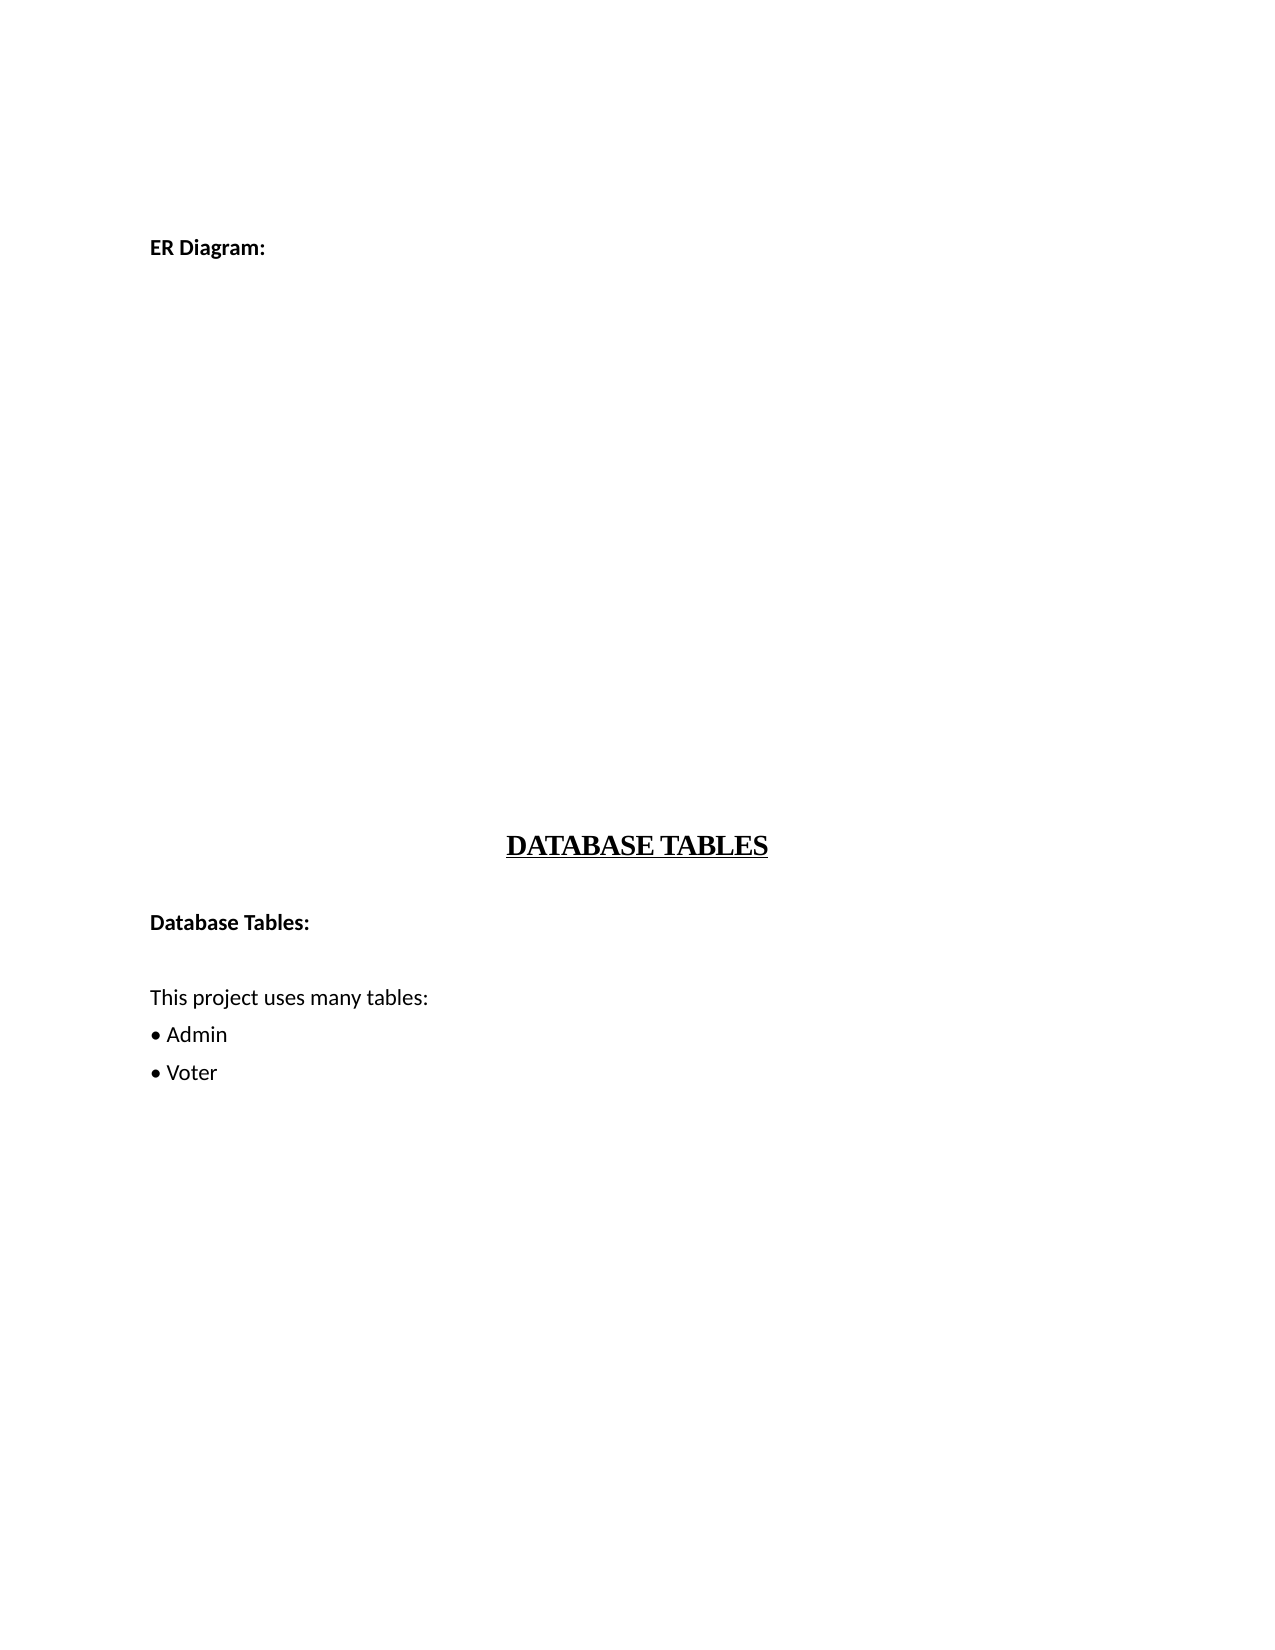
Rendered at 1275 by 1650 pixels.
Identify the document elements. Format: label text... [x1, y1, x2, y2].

text • Admin [150, 1012, 1125, 1050]
text • Voter [150, 1050, 1125, 1087]
text DATABASE TABLES [150, 825, 1125, 900]
text Database Tables: [150, 900, 1125, 937]
text This project uses many tables: [150, 975, 1125, 1012]
text ER Diagram: [150, 225, 1125, 262]
